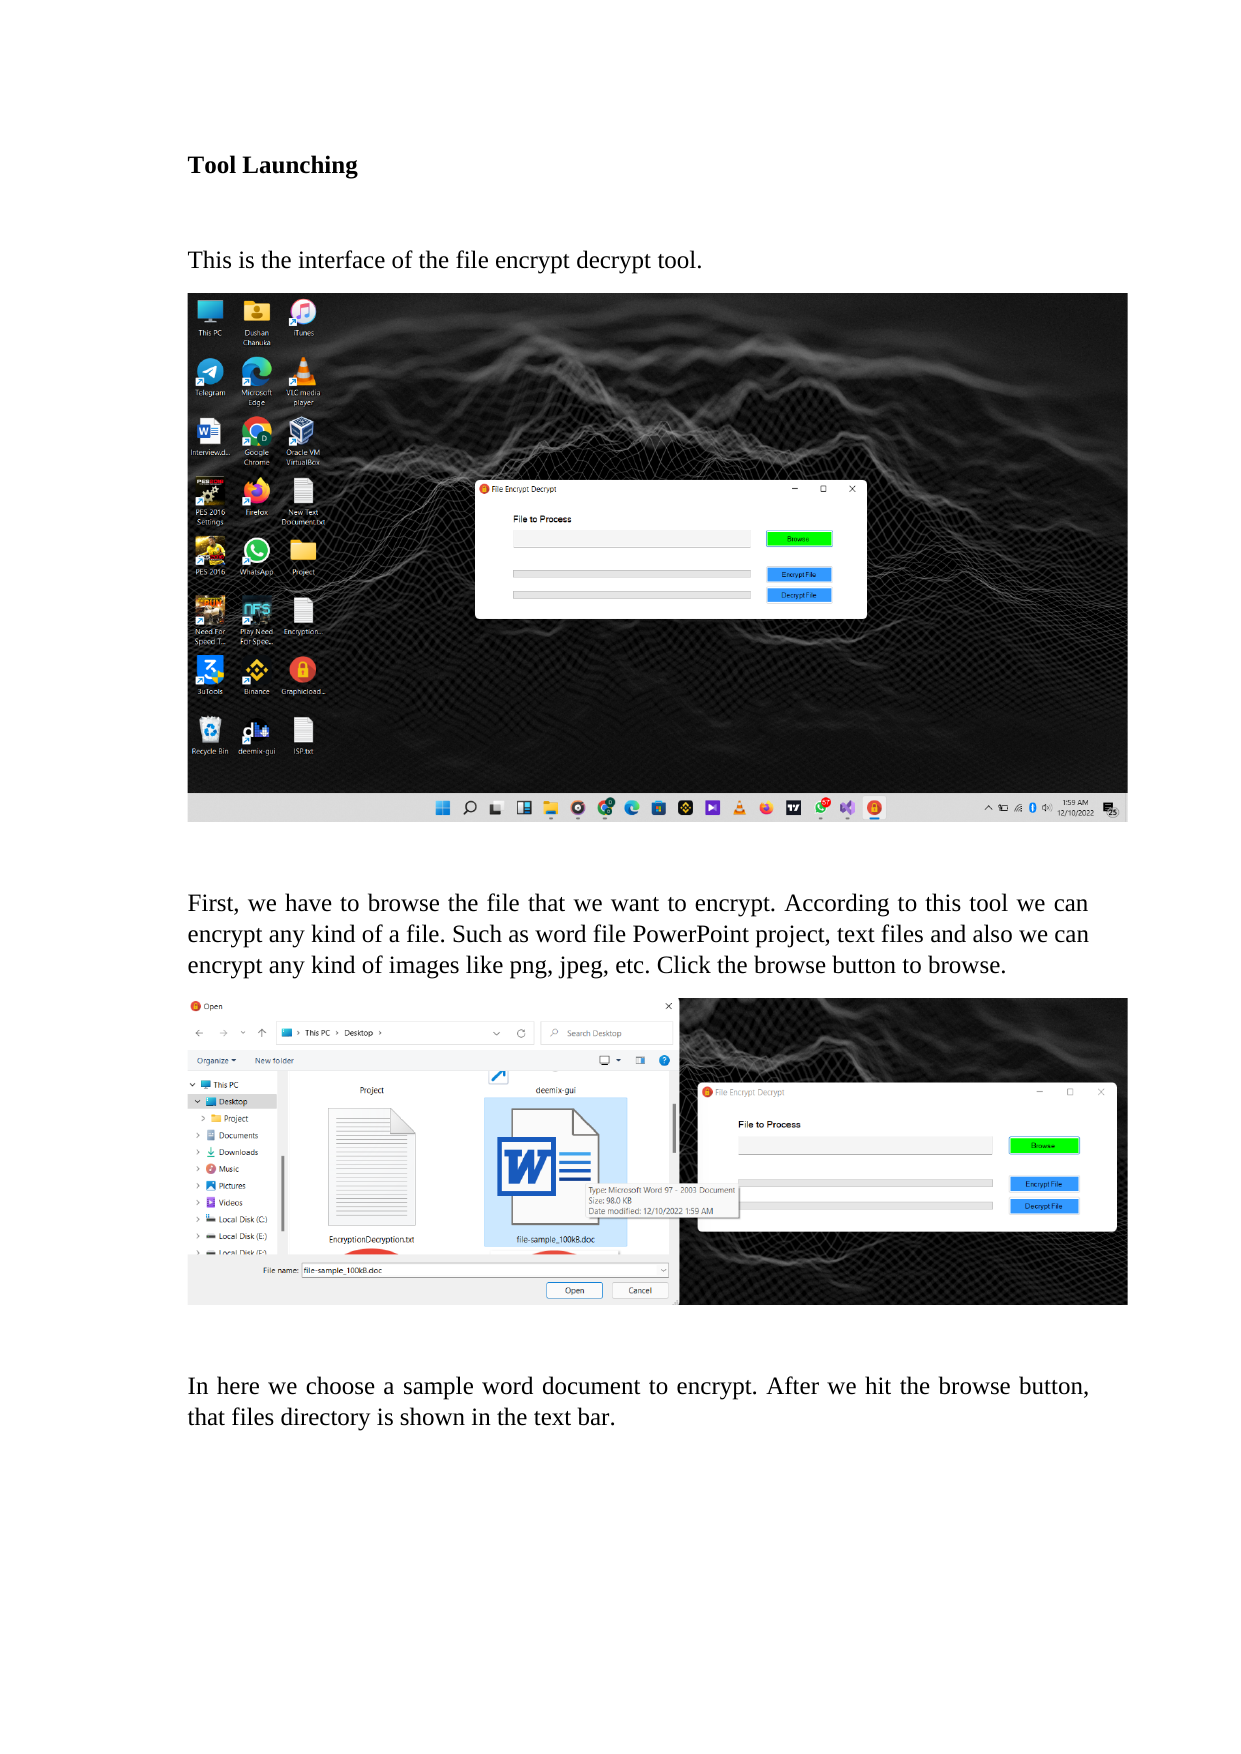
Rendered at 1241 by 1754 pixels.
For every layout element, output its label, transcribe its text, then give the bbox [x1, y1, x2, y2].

text First, we have to browse the file that we want to encrypt. According to this tool we can encrypt any kind of a file. Such as word file PowerPoint project, text files and also we can encrypt any kind of images like png, jpeg, etc. Click the browse button to browse. [187, 888, 1090, 979]
text Tool Launching [187, 150, 1090, 179]
picture [187, 998, 1128, 1305]
text This is the interface of the file encrypt decrypt tool. [187, 245, 1090, 274]
picture [187, 293, 1128, 822]
text In here we choose a sample word document to encrypt. After we hit the browse button, that files directory is shown in the text bar. [187, 1371, 1090, 1431]
